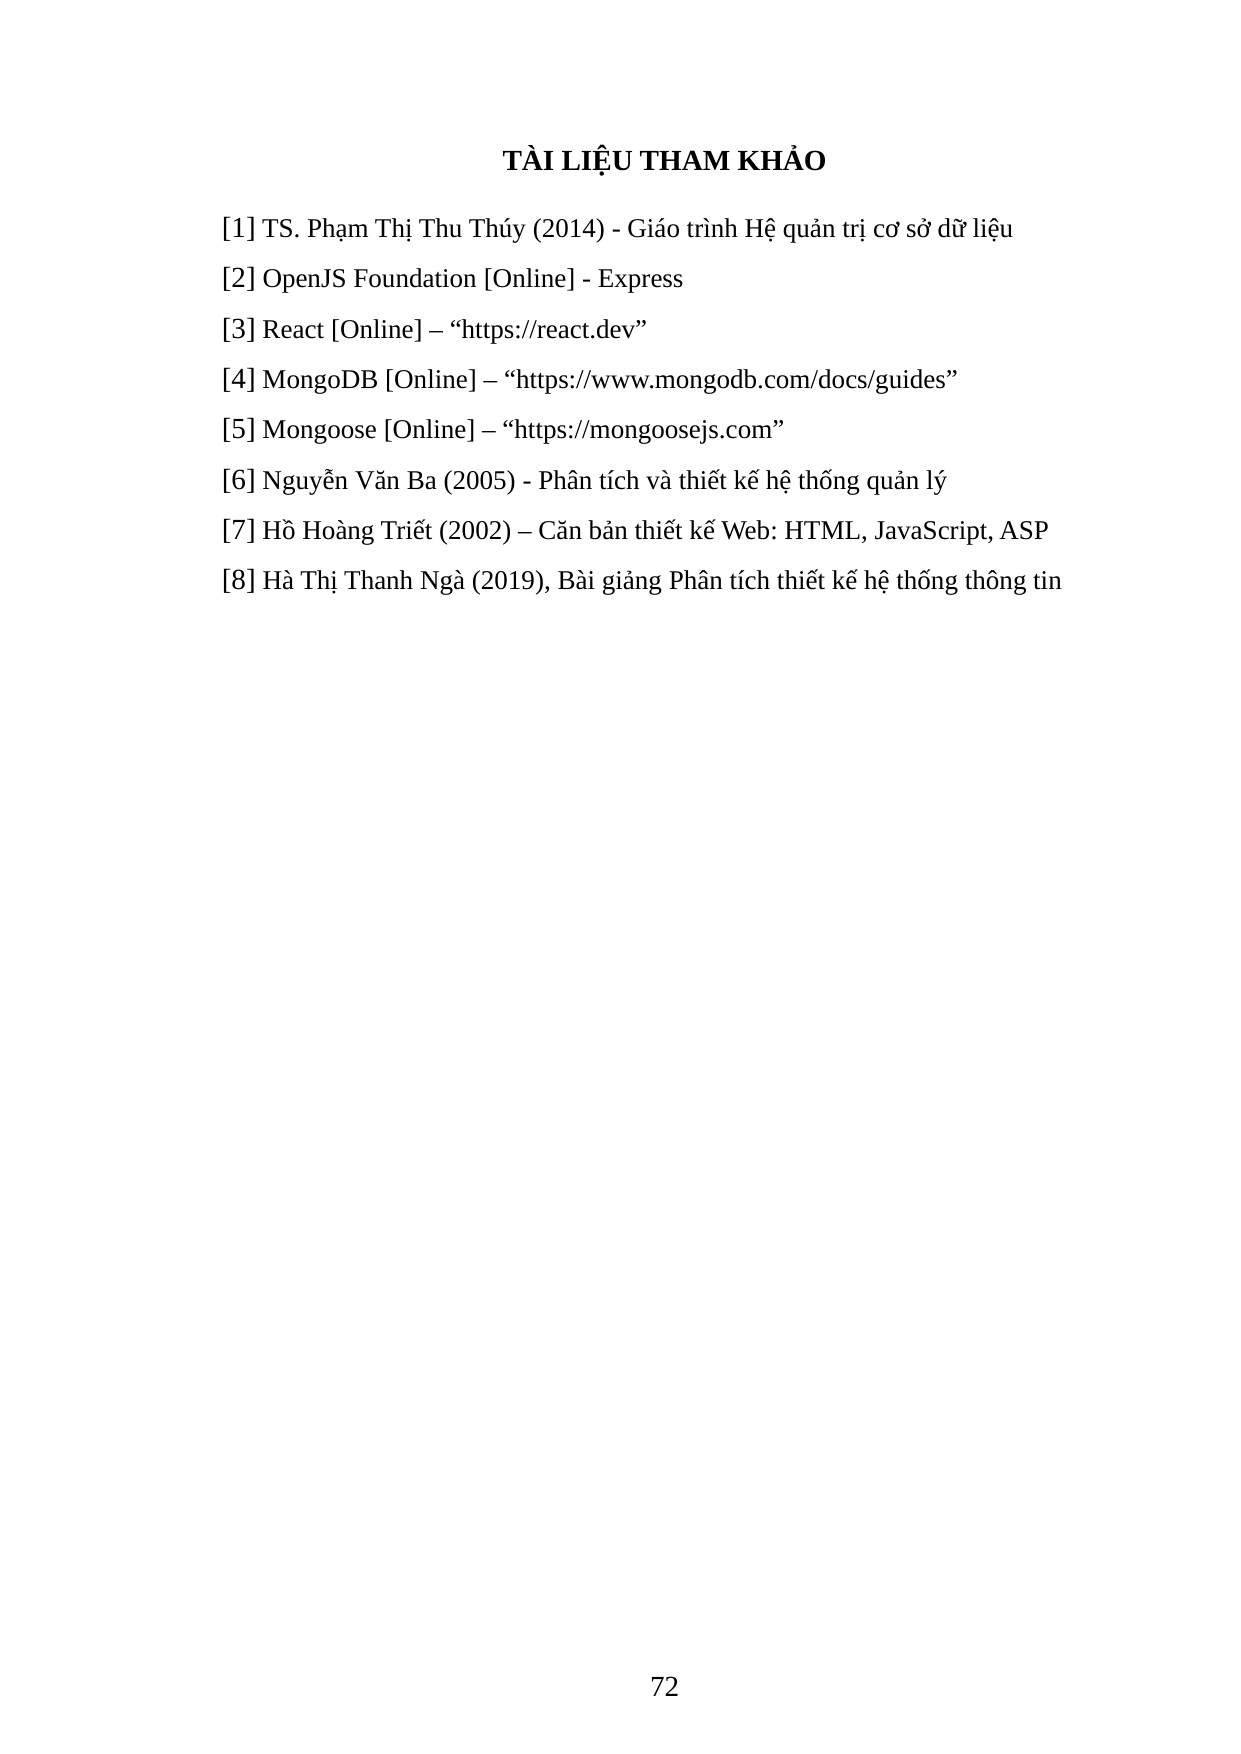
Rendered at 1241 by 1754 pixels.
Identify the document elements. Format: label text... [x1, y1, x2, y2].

text TS. Phạm Thị Thu Thúy (2014) - Giáo trình Hệ quản trị cơ sở dữ liệu [177, 210, 1152, 244]
text OpenJS Foundation [Online] - Express [177, 261, 1152, 294]
text Mongoose [Online] – “https://mongoosejs.com” [177, 411, 1152, 445]
text Hồ Hoàng Triết (2002) – Căn bản thiết kế Web: HTML, JavaScript, ASP [177, 512, 1152, 546]
text Hà Thị Thanh Ngà (2019), Bài giảng Phân tích thiết kế hệ thống thông tin [177, 562, 1152, 596]
text Nguyễn Văn Ba (2005) - Phân tích và thiết kế hệ thống quản lý [177, 462, 1152, 495]
text TÀI LIỆU THAM KHẢO [177, 143, 1152, 177]
text React [Online] – “https://react.dev” [177, 311, 1152, 344]
text MongoDB [Online] – “https://www.mongodb.com/docs/guides” [177, 361, 1152, 395]
